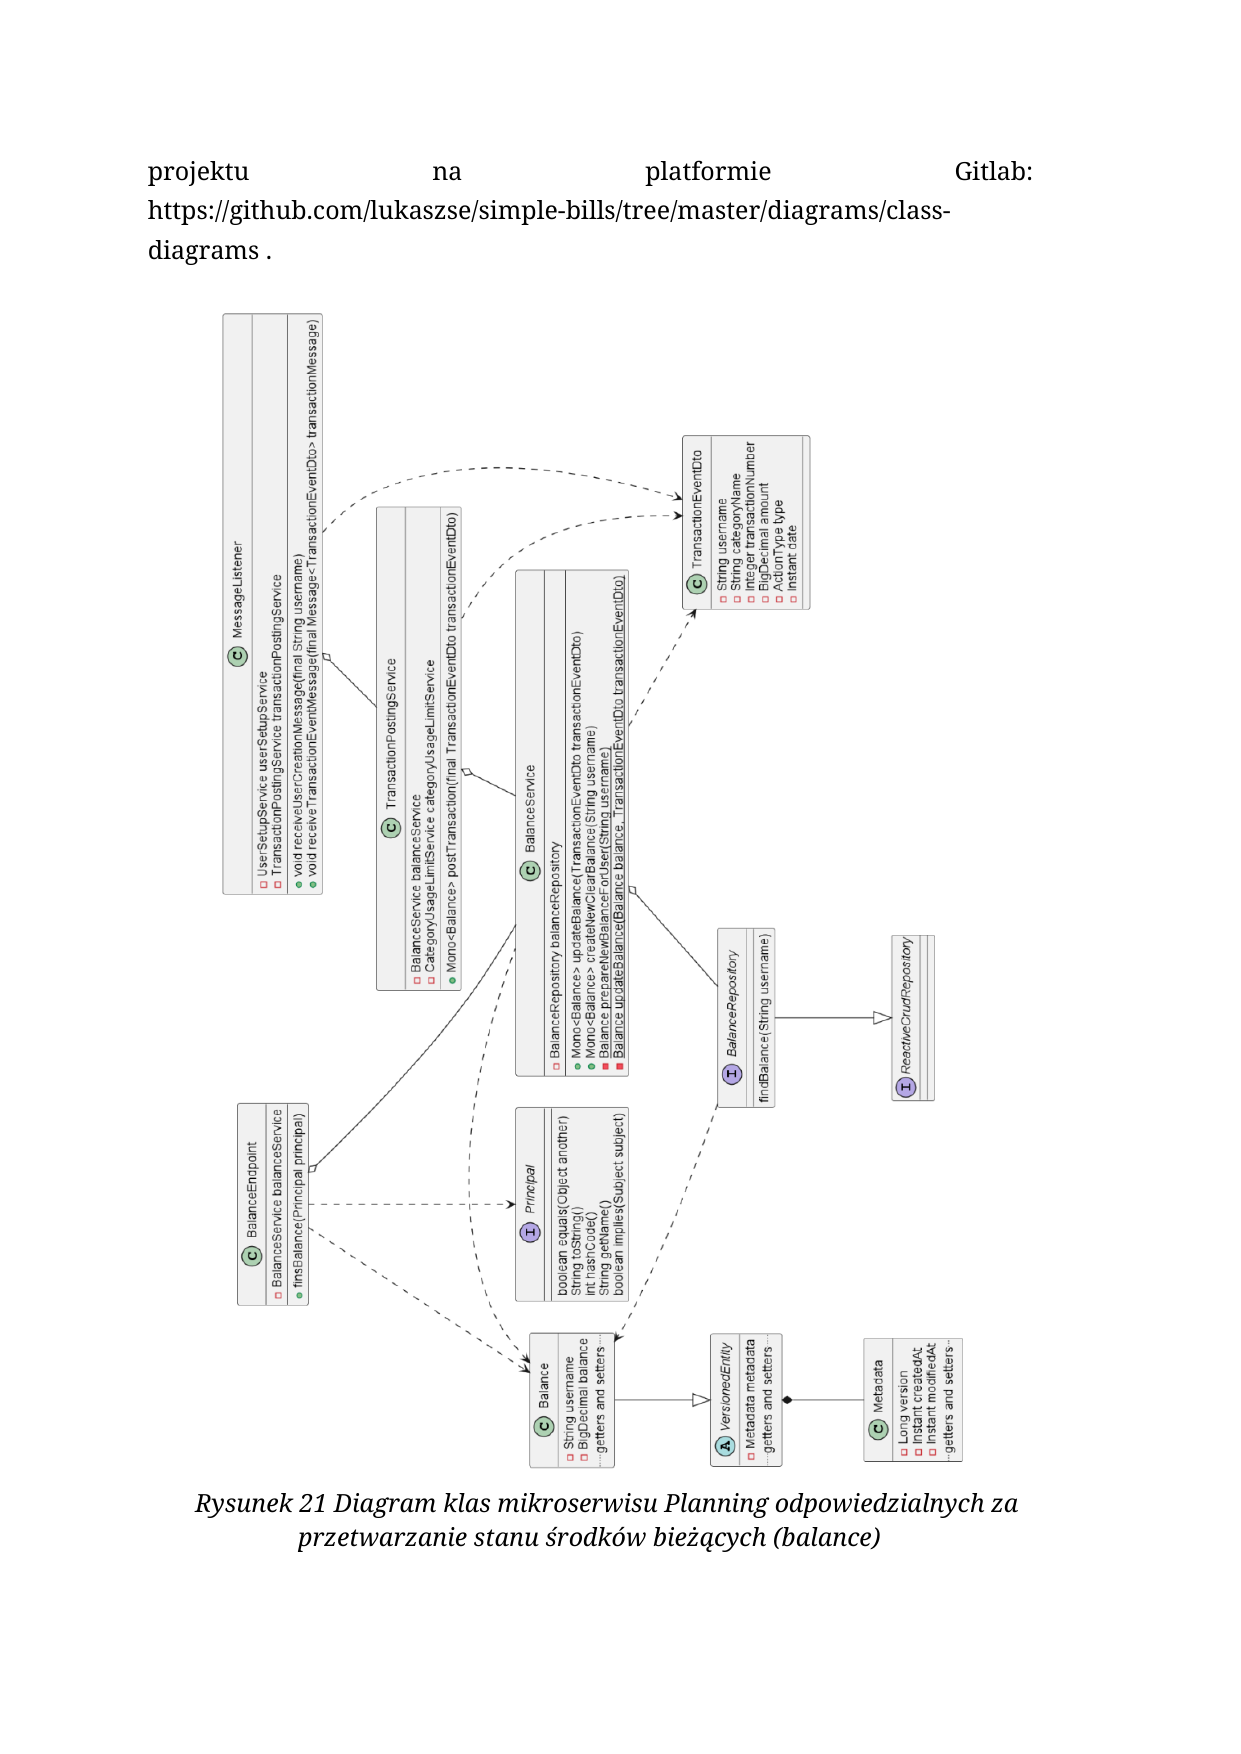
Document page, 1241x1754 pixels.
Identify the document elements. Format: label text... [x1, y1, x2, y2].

picture [217, 310, 967, 1472]
